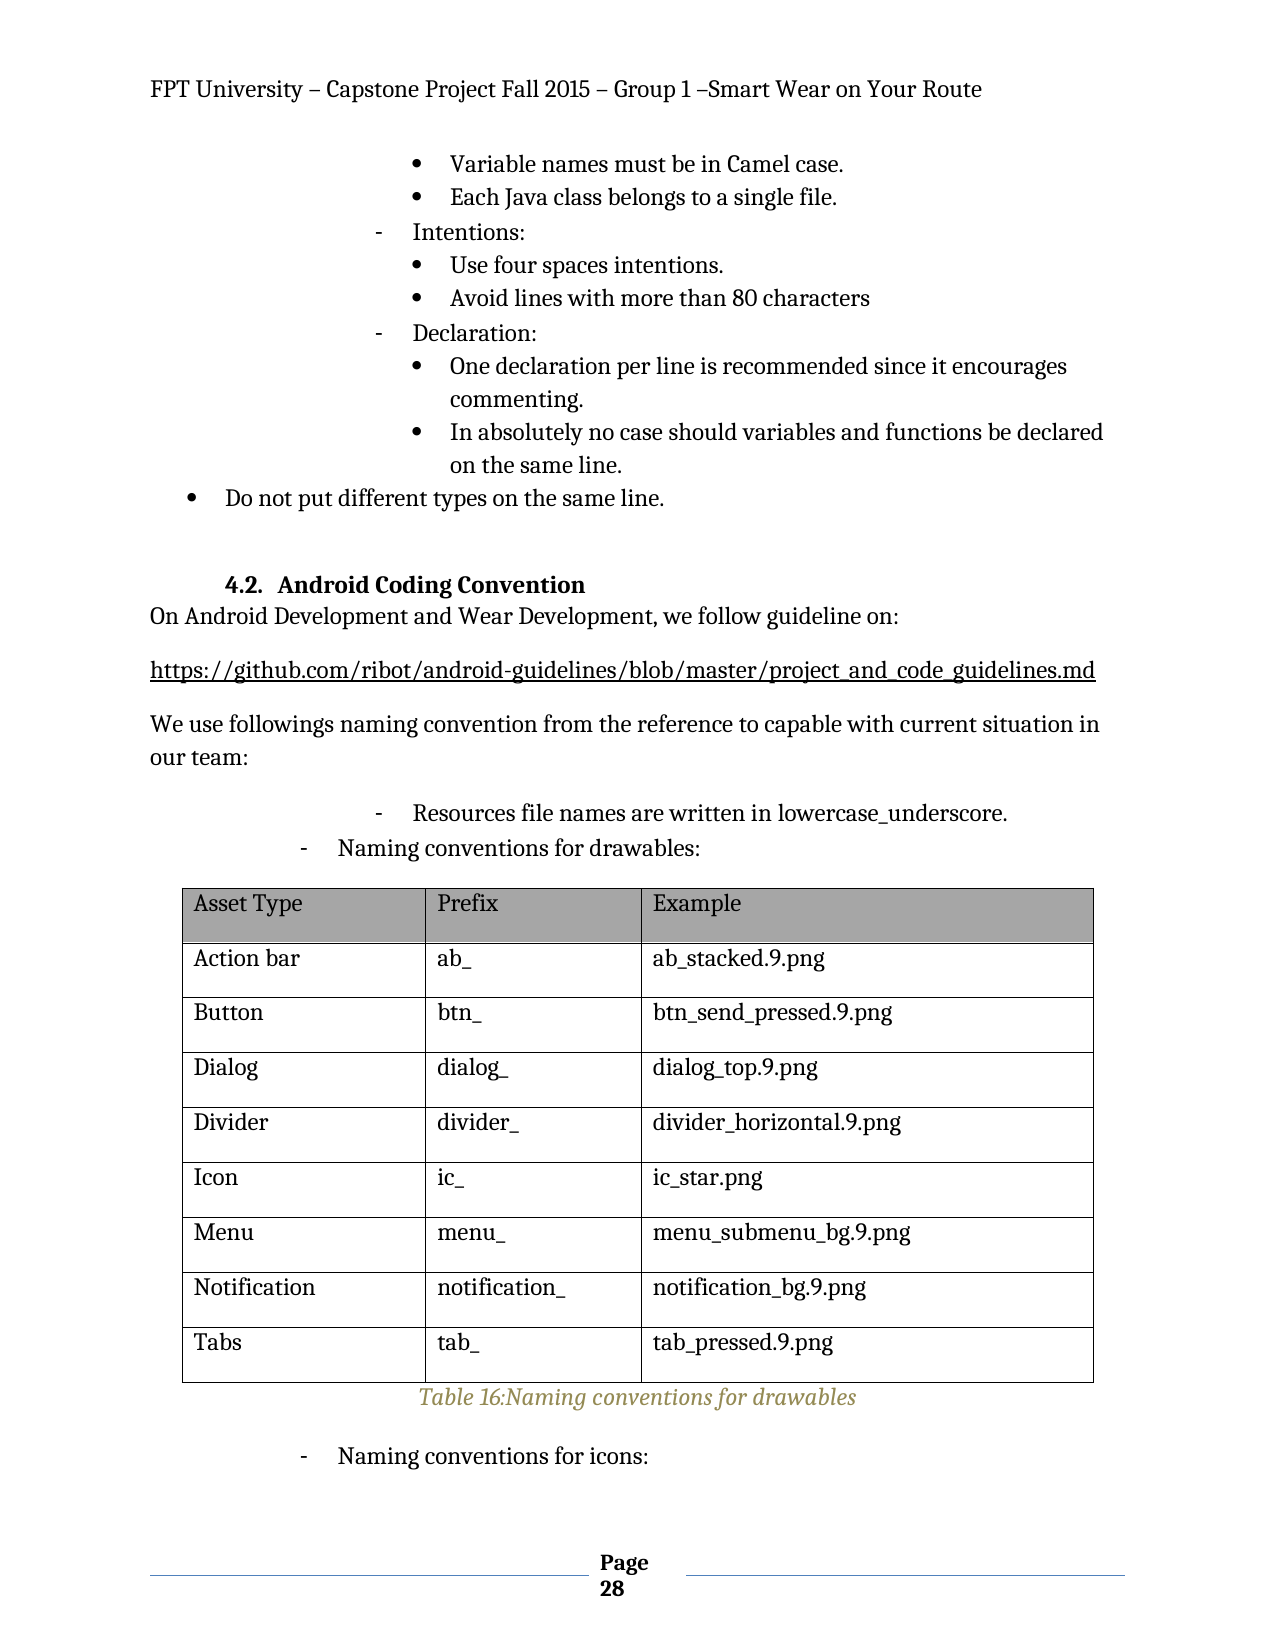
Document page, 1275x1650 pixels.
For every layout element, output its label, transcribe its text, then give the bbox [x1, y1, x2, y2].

table_cell tab_ [426, 1328, 641, 1382]
table_cell Divider [183, 1108, 425, 1162]
table_header Example [642, 889, 1093, 942]
table_cell Notification [183, 1273, 425, 1327]
text Table 16:Naming conventions for drawables [150, 1383, 1125, 1411]
list Declaration: [375, 317, 1125, 348]
table_cell ab_ [426, 944, 641, 997]
list Avoid lines with more than 80 characters [412, 284, 1125, 313]
list Naming conventions for icons: [300, 1441, 1125, 1471]
list Intentions: [375, 216, 1125, 247]
table_cell btn_ [426, 998, 641, 1052]
table_cell ic_star.png [642, 1163, 1093, 1217]
text https://github.com/ribot/android-guidelines/blob/master/project_and_code_guidelines.md [150, 656, 1125, 685]
table_cell Action bar [183, 944, 425, 997]
table_cell btn_send_pressed.9.png [642, 998, 1093, 1052]
list In absolutely no case should variables and functions be declared on the same line. [412, 418, 1125, 480]
list Do not put different types on the same line. [187, 484, 1125, 513]
table_cell divider_horizontal.9.png [642, 1108, 1093, 1162]
table_cell Button [183, 998, 425, 1052]
text On Android Development and Wear Development, we follow guideline on: [150, 602, 1125, 631]
list Use four spaces intentions. [412, 251, 1125, 280]
table_cell dialog_top.9.png [642, 1053, 1093, 1107]
table_cell ic_ [426, 1163, 641, 1217]
list Resources file names are written in lowercase_underscore. [375, 797, 1125, 827]
table_cell menu_submenu_bg.9.png [642, 1218, 1093, 1272]
table_header Prefix [426, 889, 641, 942]
table_cell Dialog [183, 1053, 425, 1107]
subtitle Android Coding Convention [225, 571, 1125, 600]
table_cell Menu [183, 1218, 425, 1272]
table_header Asset Type [183, 889, 425, 942]
table_cell menu_ [426, 1218, 641, 1272]
table_cell notification_bg.9.png [642, 1273, 1093, 1327]
list Variable names must be in Camel case. [412, 150, 1125, 179]
table_cell Icon [183, 1163, 425, 1217]
list Each Java class belongs to a single file. [412, 183, 1125, 212]
table_cell notification_ [426, 1273, 641, 1327]
list Naming conventions for drawables: [300, 832, 1125, 862]
table_cell divider_ [426, 1108, 641, 1162]
list One declaration per line is recommended since it encourages commenting. [412, 352, 1125, 414]
table_cell Tabs [183, 1328, 425, 1382]
text We use followings naming convention from the reference to capable with current situation in our team: [150, 710, 1125, 772]
table_cell dialog_ [426, 1053, 641, 1107]
table_cell ab_stacked.9.png [642, 944, 1093, 997]
table_cell tab_pressed.9.png [642, 1328, 1093, 1382]
